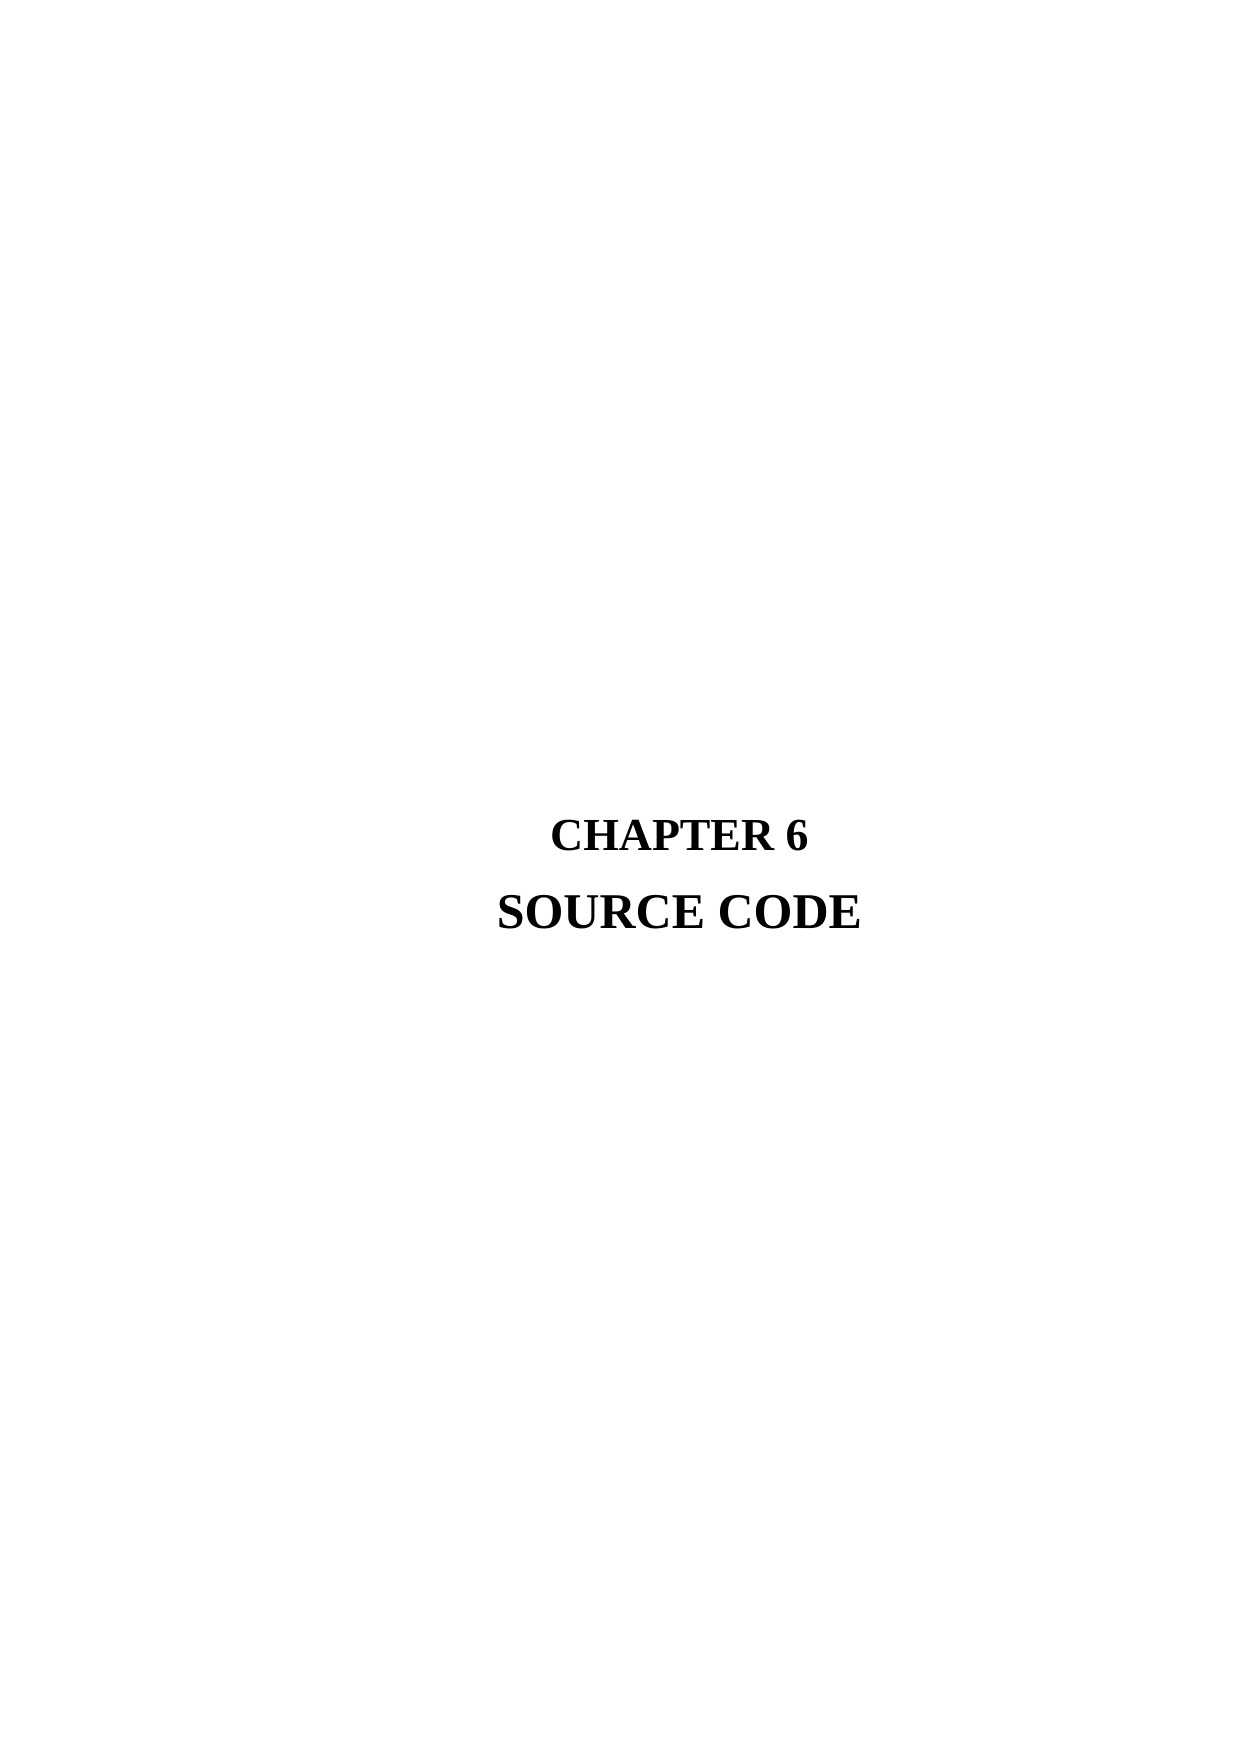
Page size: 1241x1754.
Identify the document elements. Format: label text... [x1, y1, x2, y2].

text CHAPTER 6 [236, 808, 1122, 861]
text SOURCE CODE [236, 882, 1122, 939]
